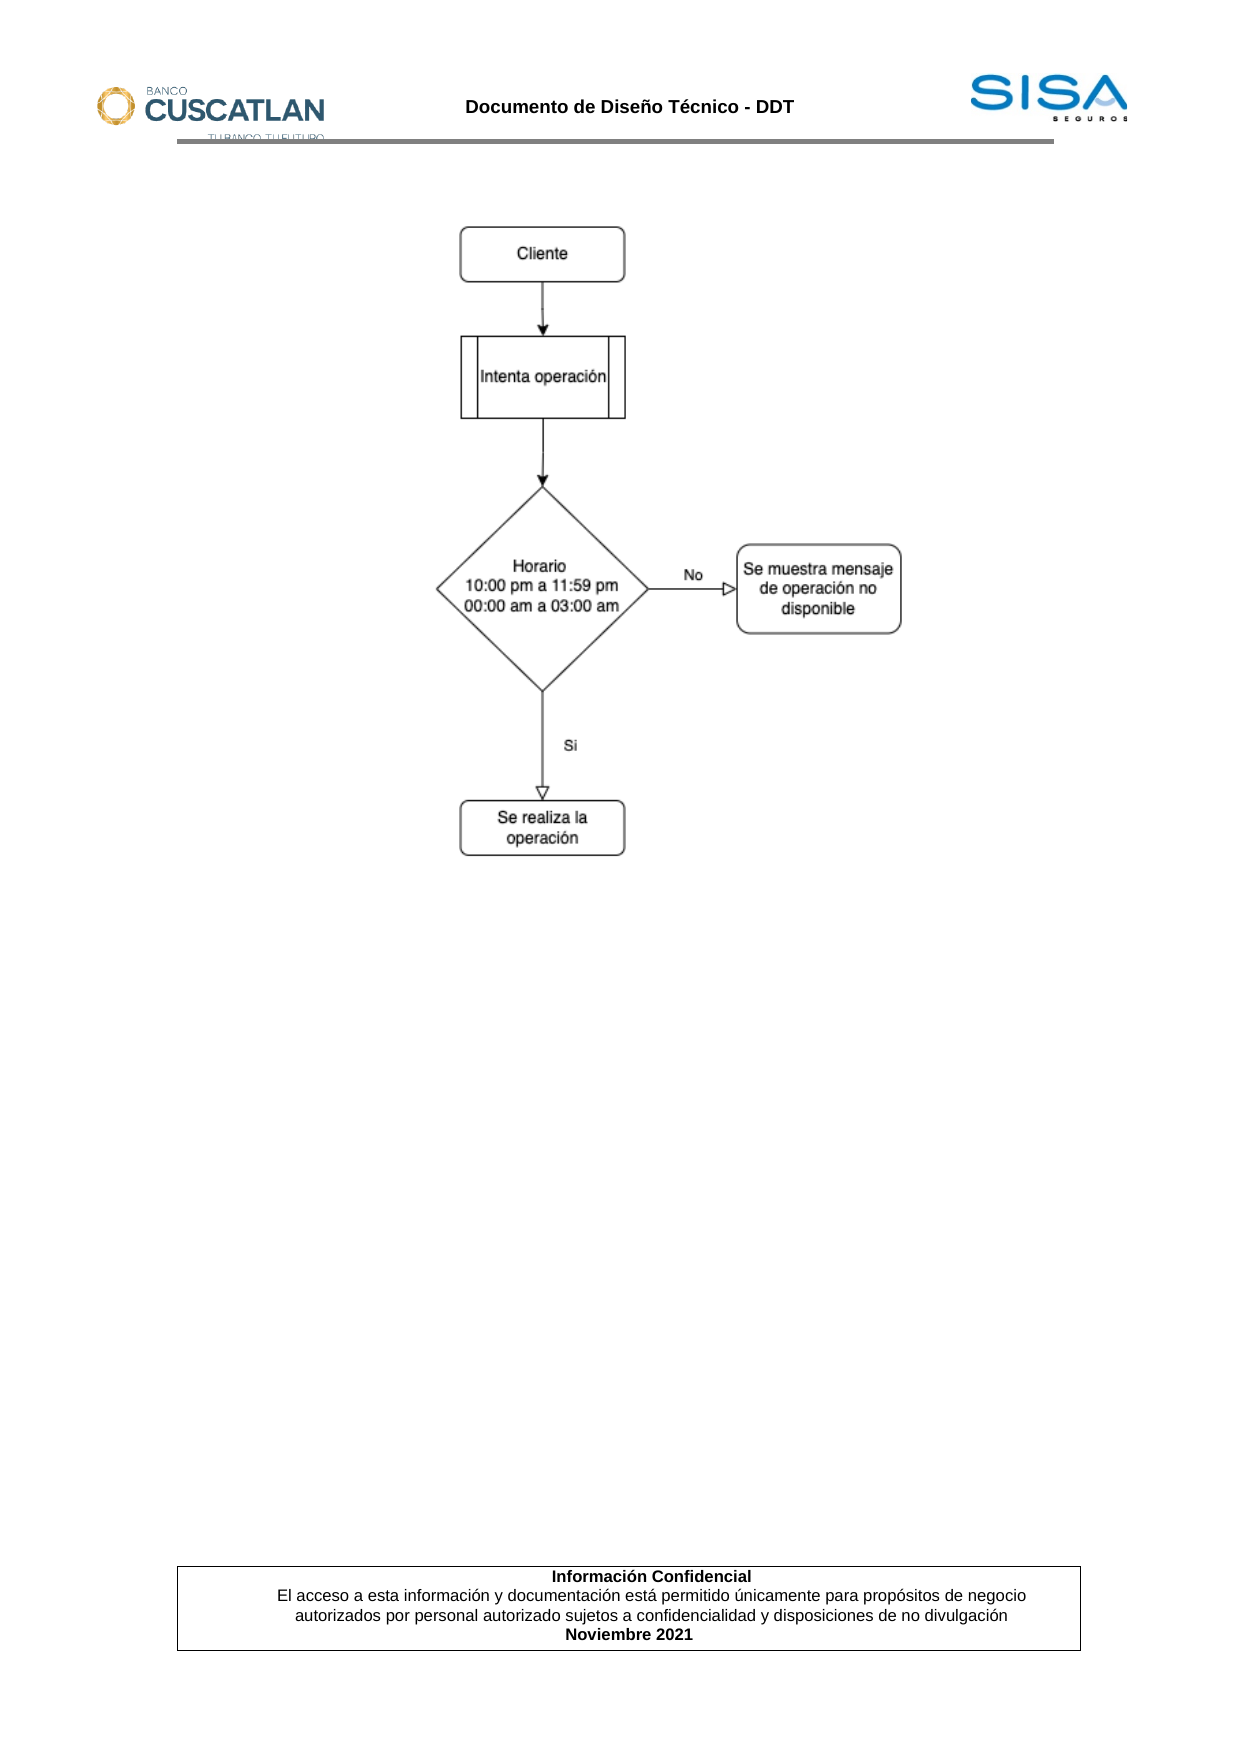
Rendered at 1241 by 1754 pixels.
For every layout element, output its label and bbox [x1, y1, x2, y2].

picture [85, 73, 336, 150]
picture [245, 172, 995, 923]
picture [970, 73, 1128, 122]
